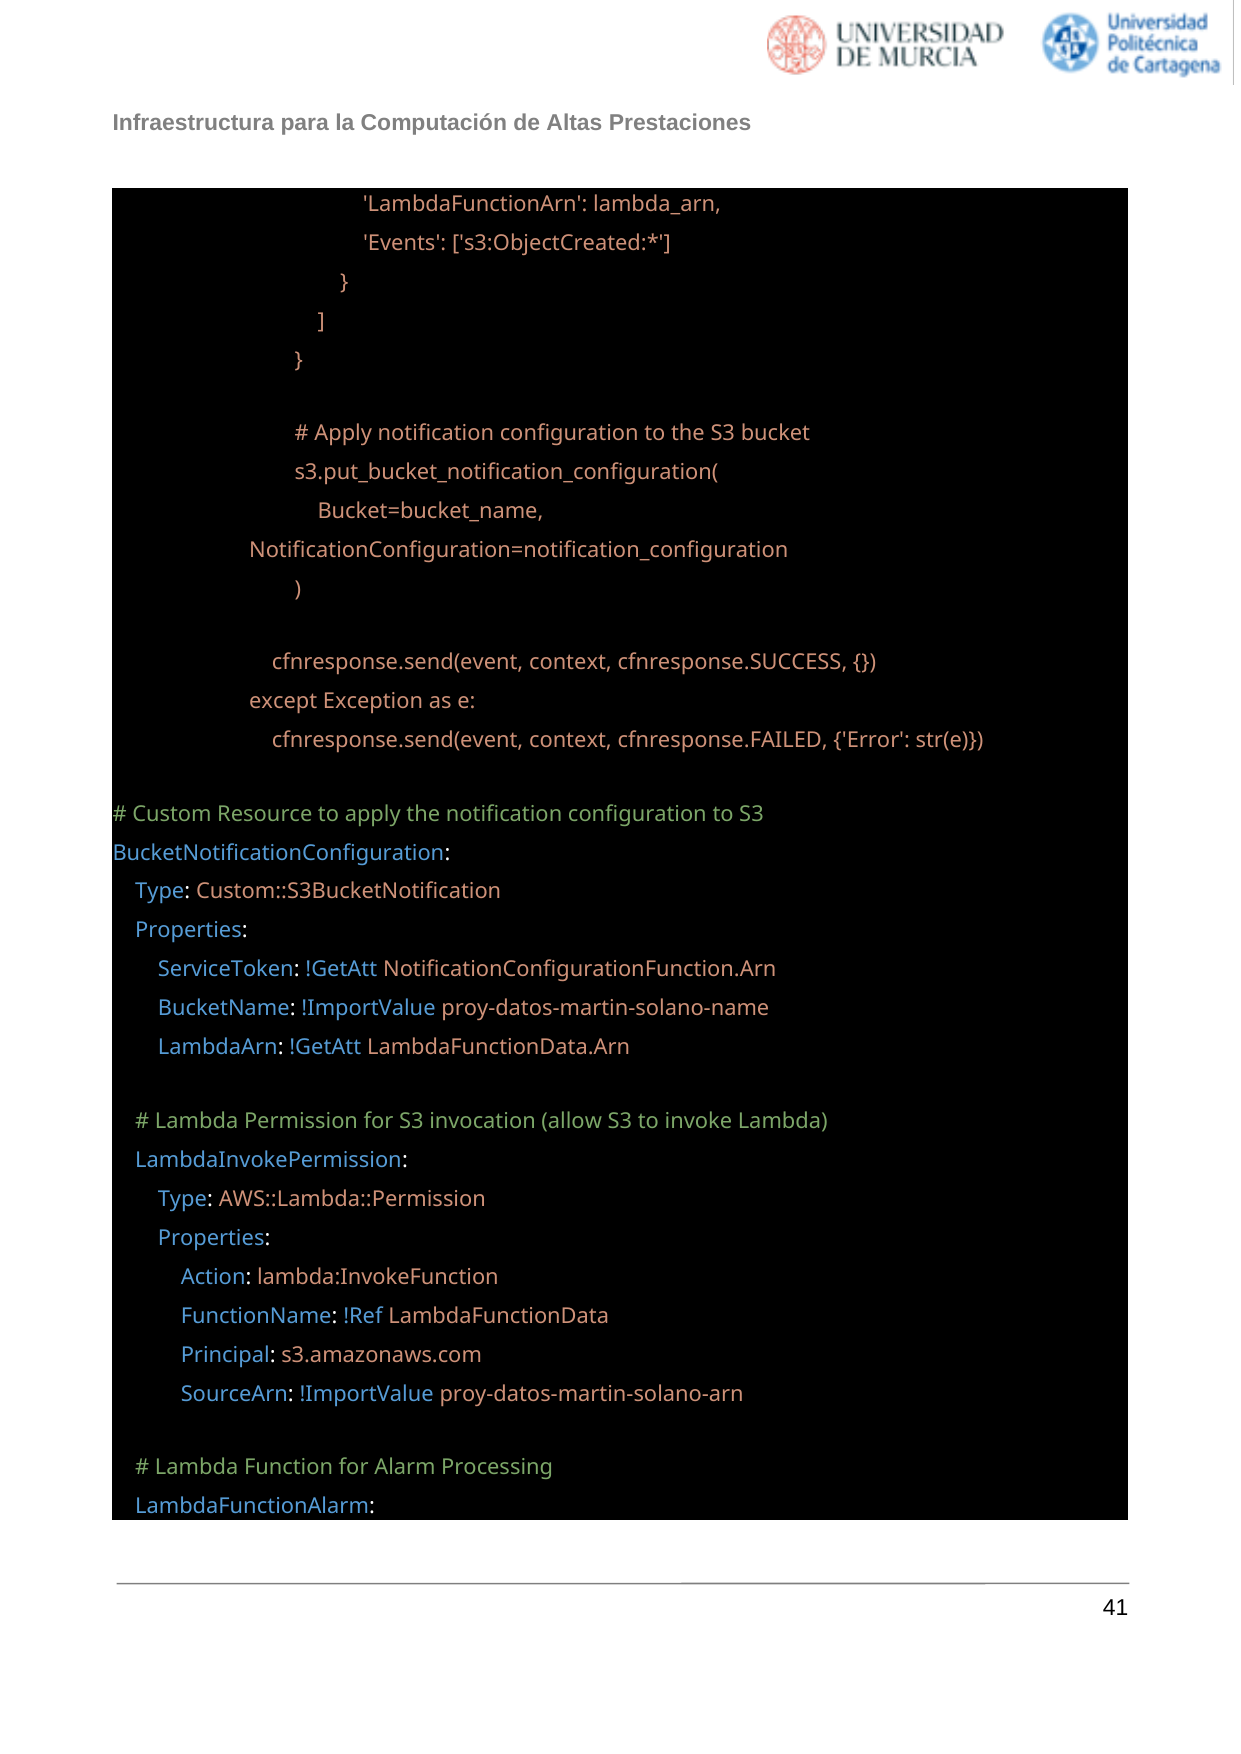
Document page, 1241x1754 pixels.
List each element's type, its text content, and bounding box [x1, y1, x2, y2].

text s3.put_bucket_notification_configuration( [112, 456, 1128, 486]
text } [112, 343, 1128, 373]
text 'LambdaFunctionArn': lambda_arn, [112, 188, 1128, 217]
text cfnresponse.send(event, context, cfnresponse.FAILED, {'Error': str(e)}) [112, 724, 1128, 754]
text LambdaFunctionAlarm: [112, 1490, 1128, 1520]
text Action: lambda:InvokeFunction [112, 1261, 1128, 1290]
picture [767, 12, 1006, 77]
text BucketName: !ImportValue proy-datos-martin-solano-name [112, 992, 1128, 1022]
text Principal: s3.amazonaws.com [112, 1338, 1128, 1368]
text ] [112, 304, 1128, 334]
picture [1026, 0, 1234, 82]
text # Lambda Permission for S3 invocation (allow S3 to invoke Lambda) [112, 1105, 1128, 1134]
text Type: Custom::S3BucketNotification [112, 876, 1128, 905]
text SourceArn: !ImportValue proy-datos-martin-solano-arn [112, 1377, 1128, 1407]
text LambdaInvokePermission: [112, 1144, 1128, 1173]
text ) [112, 573, 1128, 603]
text Bucket=bucket_name, [112, 495, 1128, 525]
text 'Events': ['s3:ObjectCreated:*'] [112, 227, 1128, 256]
text # Lambda Function for Alarm Processing [112, 1451, 1128, 1481]
text Properties: [112, 1222, 1128, 1251]
text # Apply notification configuration to the S3 bucket [112, 417, 1128, 447]
text Properties: [112, 914, 1128, 944]
text except Exception as e: [112, 685, 1128, 715]
text # Custom Resource to apply the notification configuration to S3 [112, 798, 1128, 827]
text cfnresponse.send(event, context, cfnresponse.SUCCESS, {}) [112, 646, 1128, 676]
text Type: AWS::Lambda::Permission [112, 1183, 1128, 1212]
text FunctionName: !Ref LambdaFunctionData [112, 1299, 1128, 1329]
text BucketNotificationConfiguration: [112, 837, 1128, 866]
text } [112, 266, 1128, 295]
text ServiceToken: !GetAtt NotificationConfigurationFunction.Arn [112, 953, 1128, 983]
text LambdaArn: !GetAtt LambdaFunctionData.Arn [112, 1031, 1128, 1061]
text NotificationConfiguration=notification_configuration [112, 534, 1128, 564]
